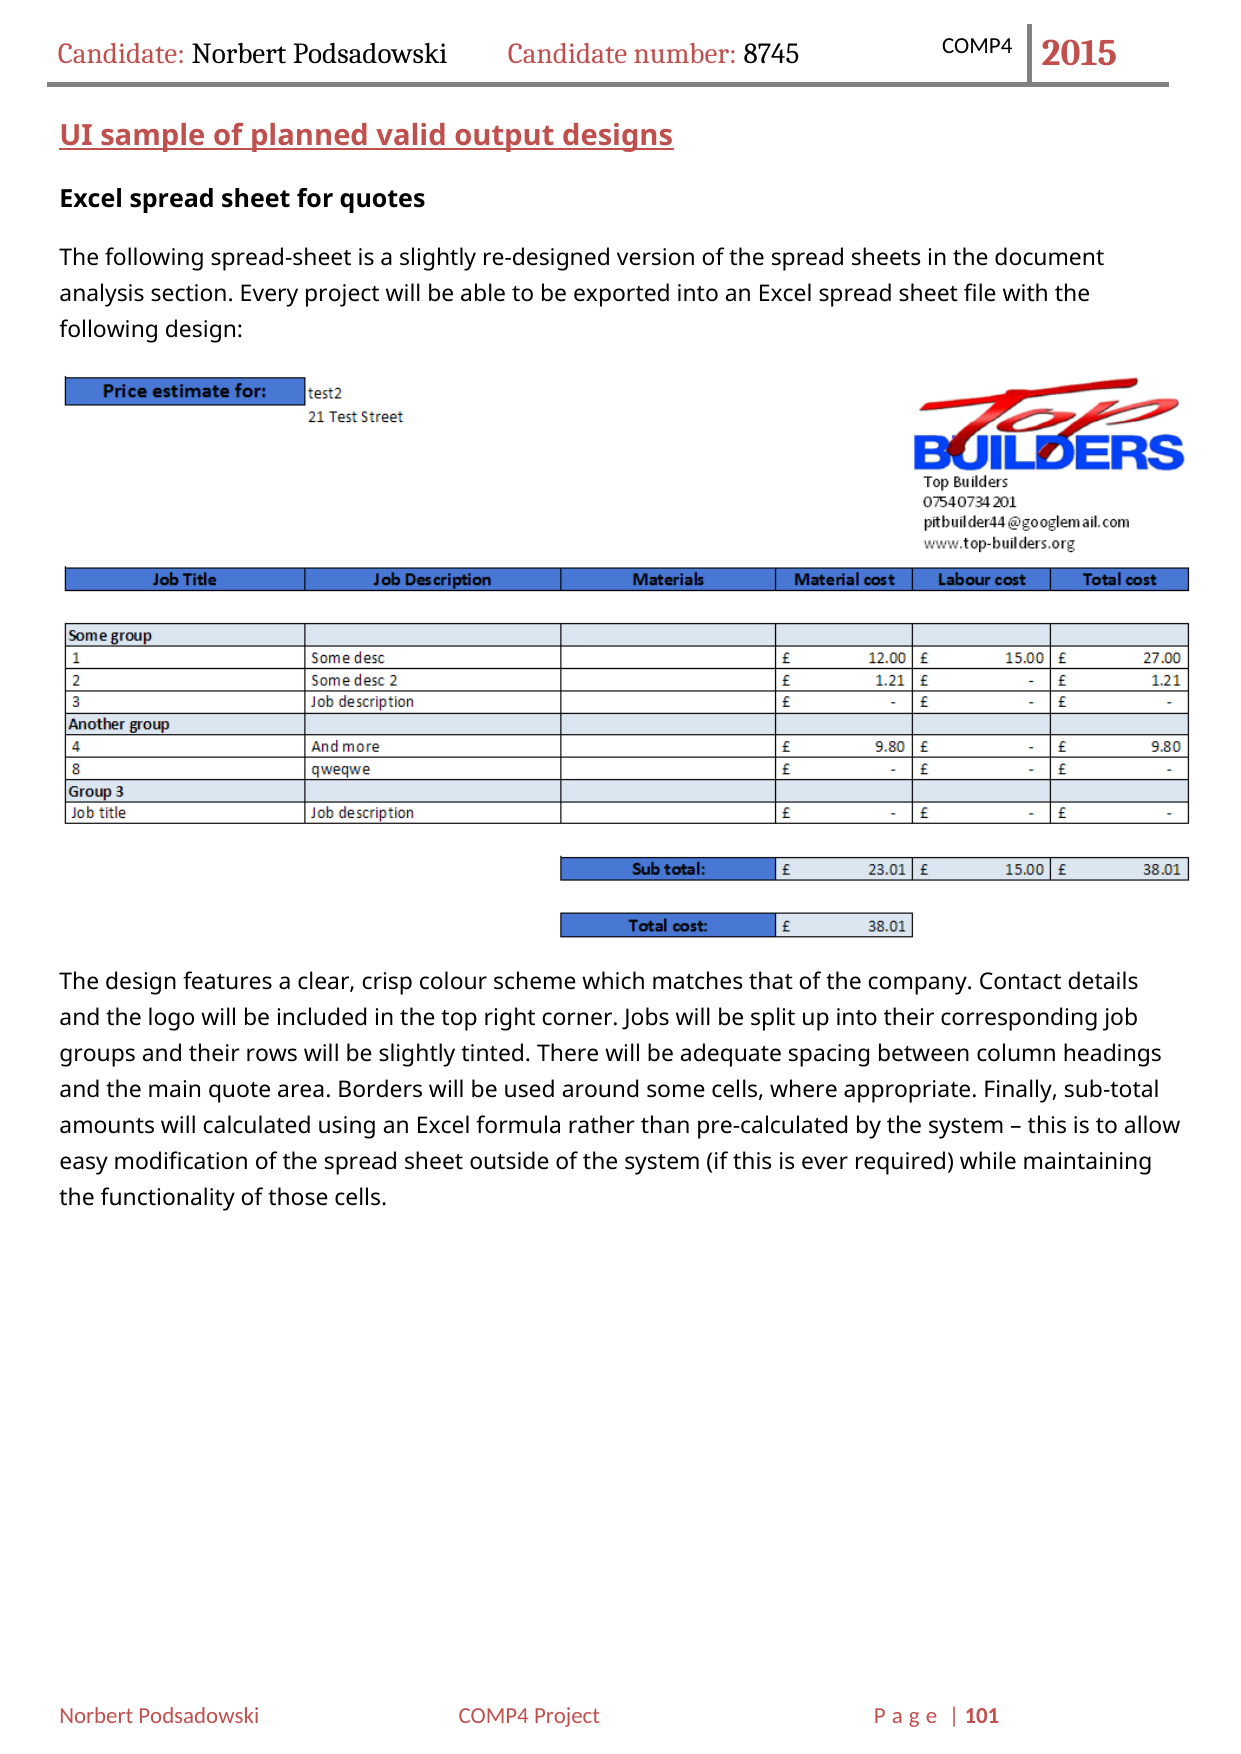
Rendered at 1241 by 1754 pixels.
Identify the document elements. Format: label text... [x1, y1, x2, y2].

text Excel spread sheet for quotes [59, 181, 1181, 215]
text UI sample of planned valid output designs [59, 114, 1181, 154]
picture [59, 369, 1195, 941]
text The design features a clear, crisp colour scheme which matches that of the company. Contact details and the logo will be included in the top right corner. Jobs will be split up into their corresponding job groups and their rows will be slightly tinted. There will be adequate spacing between column headings and the main quote area. Borders will be used around some cells, where appropriate. Finally, sub-total amounts will calculated using an Excel formula rather than pre-calculated by the system – this is to allow easy modification of the spread sheet outside of the system (if this is ever required) while maintaining the functionality of those cells. [59, 965, 1181, 1212]
text The following spread-sheet is a slightly re-designed version of the spread sheets in the document analysis section. Every project will be able to be exported into an Excel spread sheet file with the following design: [59, 241, 1181, 344]
